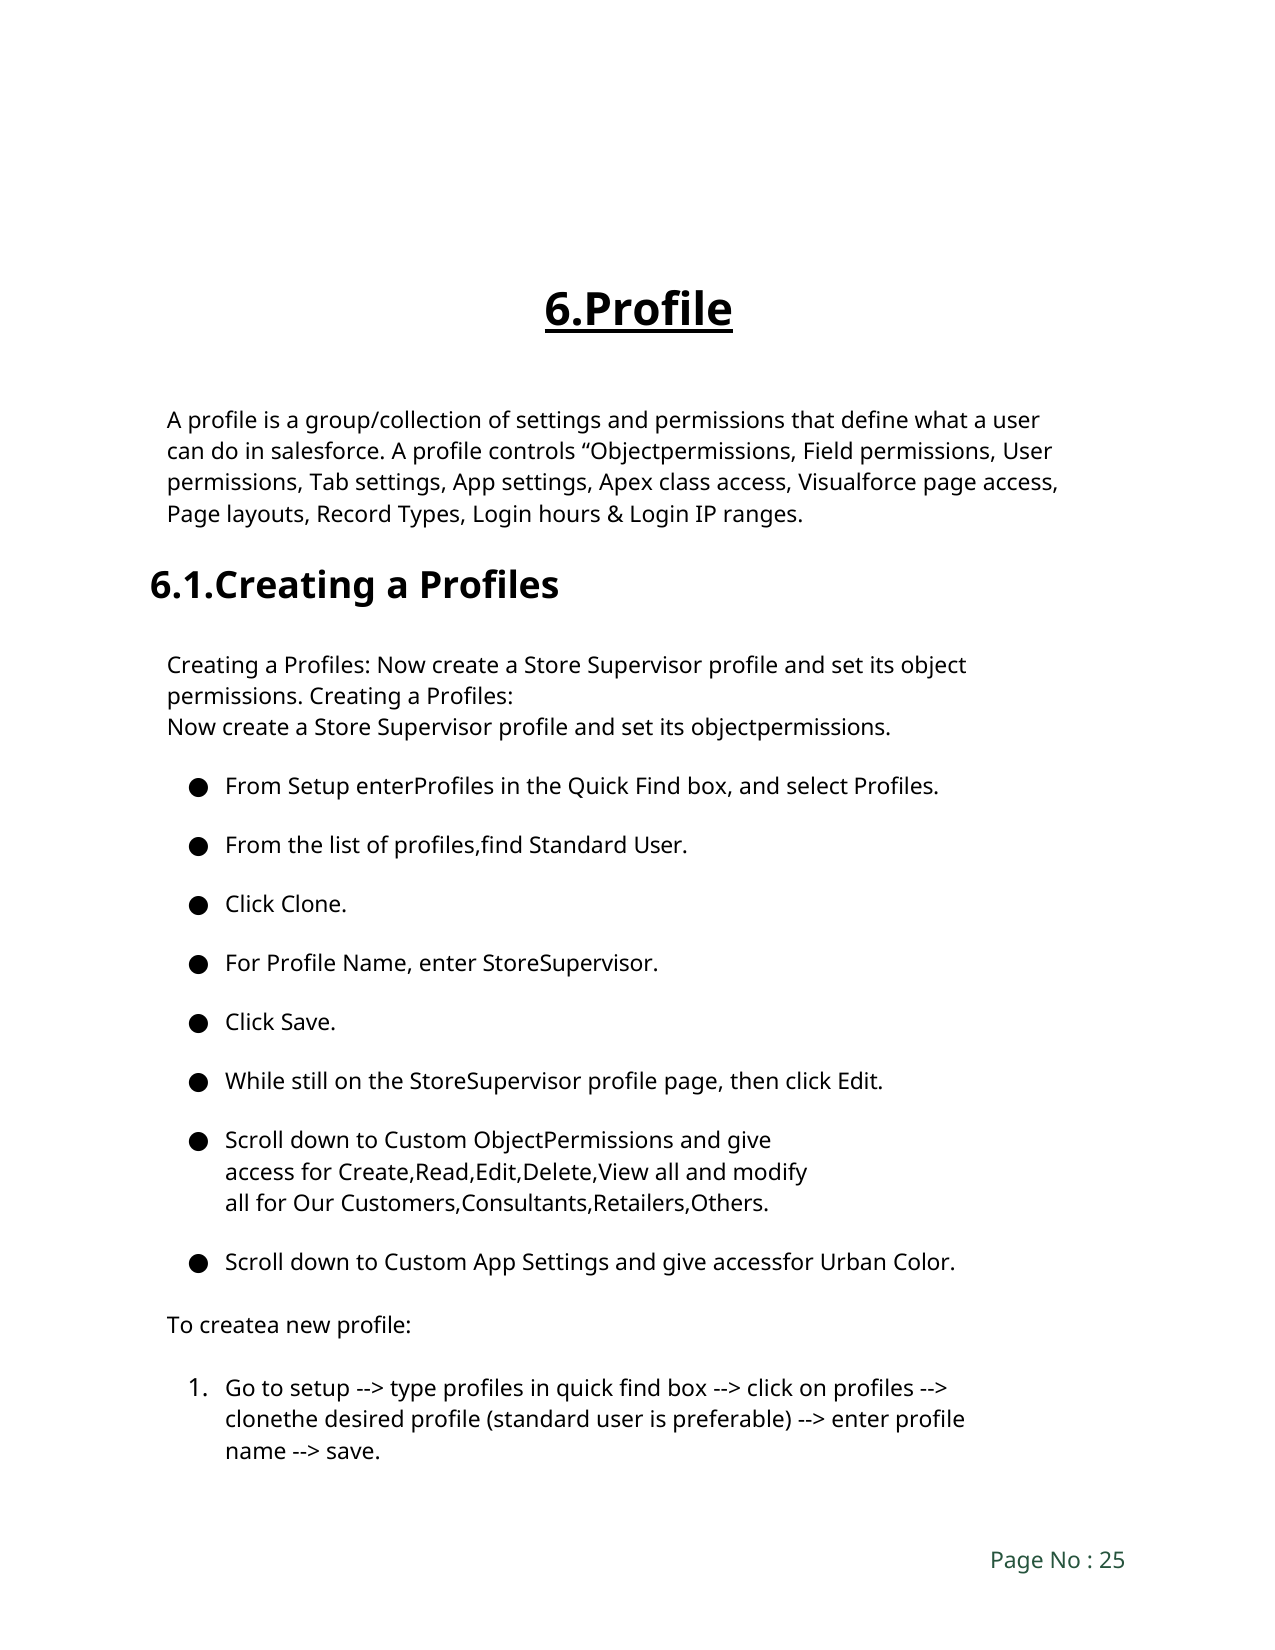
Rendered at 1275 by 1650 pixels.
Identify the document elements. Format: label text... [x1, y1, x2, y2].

text Creating a Profiles: Now create a Store Supervisor profile and set its object permissions. Creating a Profiles: [167, 648, 1066, 711]
text To createa new profile: [167, 1308, 1125, 1340]
list Scroll down to Custom ObjectPermissions and give access for Create,Read,Edit,Delete,View all and modify all for Our Customers,Consultants,Retailers,Others. [187, 1122, 831, 1218]
text 6.Profile [152, 277, 1125, 339]
list For Profile Name, enter StoreSupervisor. [187, 944, 1125, 978]
list From Setup enterProfiles in the Quick Find box, and select Profiles. [187, 767, 1125, 801]
subtitle 6.1.Creating a Profiles [150, 558, 1125, 609]
text A profile is a group/collection of settings and permissions that define what a user can do in salesforce. A profile controls “Objectpermissions, Field permissions, User permissions, Tab settings, App settings, Apex class access, Visualforce page access, Page layouts, Record Types, Login hours & Login IP ranges. [167, 404, 1066, 529]
list While still on the StoreSupervisor profile page, then click Edit. [187, 1063, 1125, 1097]
list Click Save. [187, 1003, 1125, 1038]
list Click Clone. [187, 885, 1125, 919]
text Now create a Store Supervisor profile and set its objectpermissions. [167, 711, 1125, 742]
list Scroll down to Custom App Settings and give accessfor Urban Color. [187, 1243, 1125, 1277]
list Go to setup --> type profiles in quick find box --> click on profiles --> clonethe desired profile (standard user is preferable) --> enter profile name --> save. [187, 1369, 1001, 1466]
list From the list of profiles,find Standard User. [187, 826, 1125, 860]
